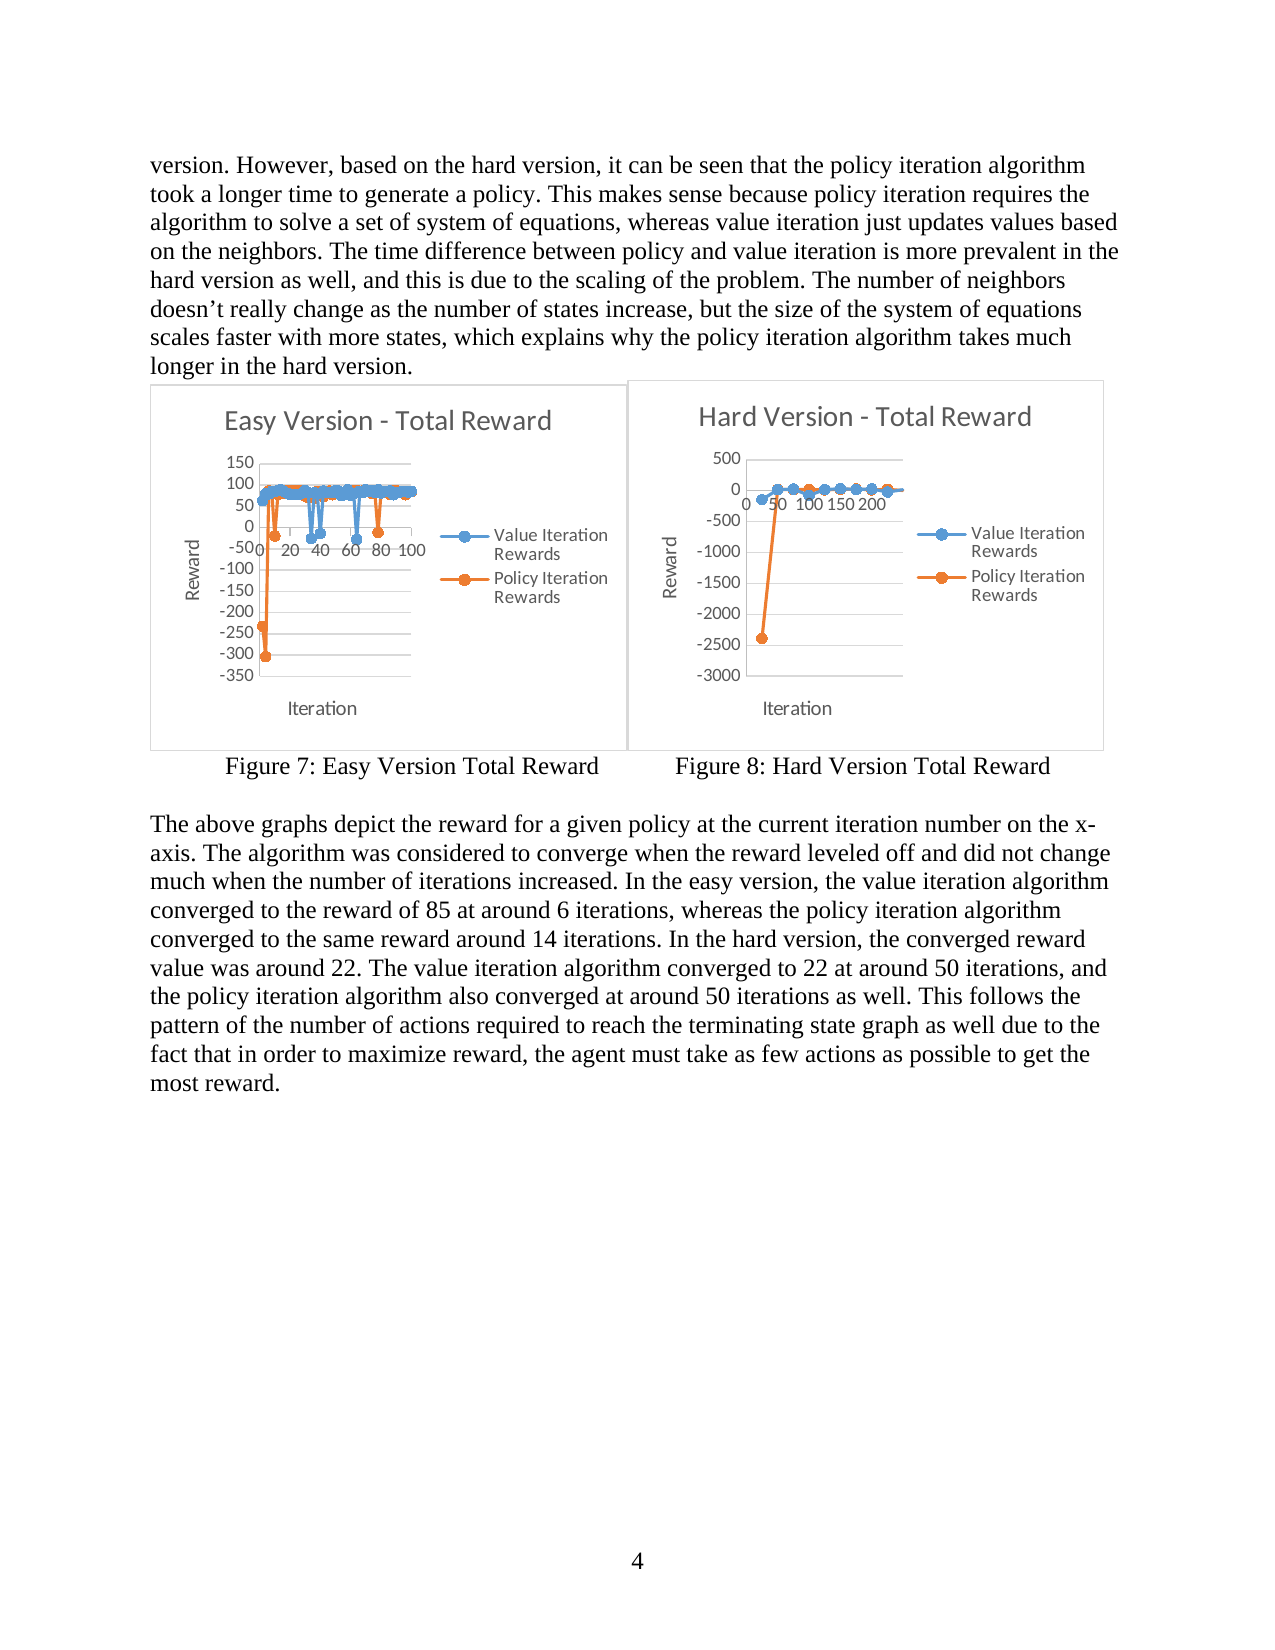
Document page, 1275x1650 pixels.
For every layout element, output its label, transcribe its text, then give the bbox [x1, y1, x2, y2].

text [150, 150, 1125, 380]
text Figure 7: Easy Version Total Reward Figure 8: Hard Version Total Reward [150, 751, 1125, 780]
text The above graphs depict the reward for a given policy at the current iteration number on the x-axis. The algorithm was considered to converge when the reward leveled off and did not change much when the number of iterations increased. In the easy version, the value iteration algorithm converged to the reward of 85 at around 6 iterations, whereas the policy iteration algorithm converged to the same reward around 14 iterations. In the hard version, the converged reward value was around 22. The value iteration algorithm converged to 22 at around 50 iterations, and the policy iteration algorithm also converged at around 50 iterations as well. This follows the pattern of the number of actions required to reach the terminating state graph as well due to the fact that in order to maximize reward, the agent must take as few actions as possible to get the most reward. [150, 809, 1125, 1096]
